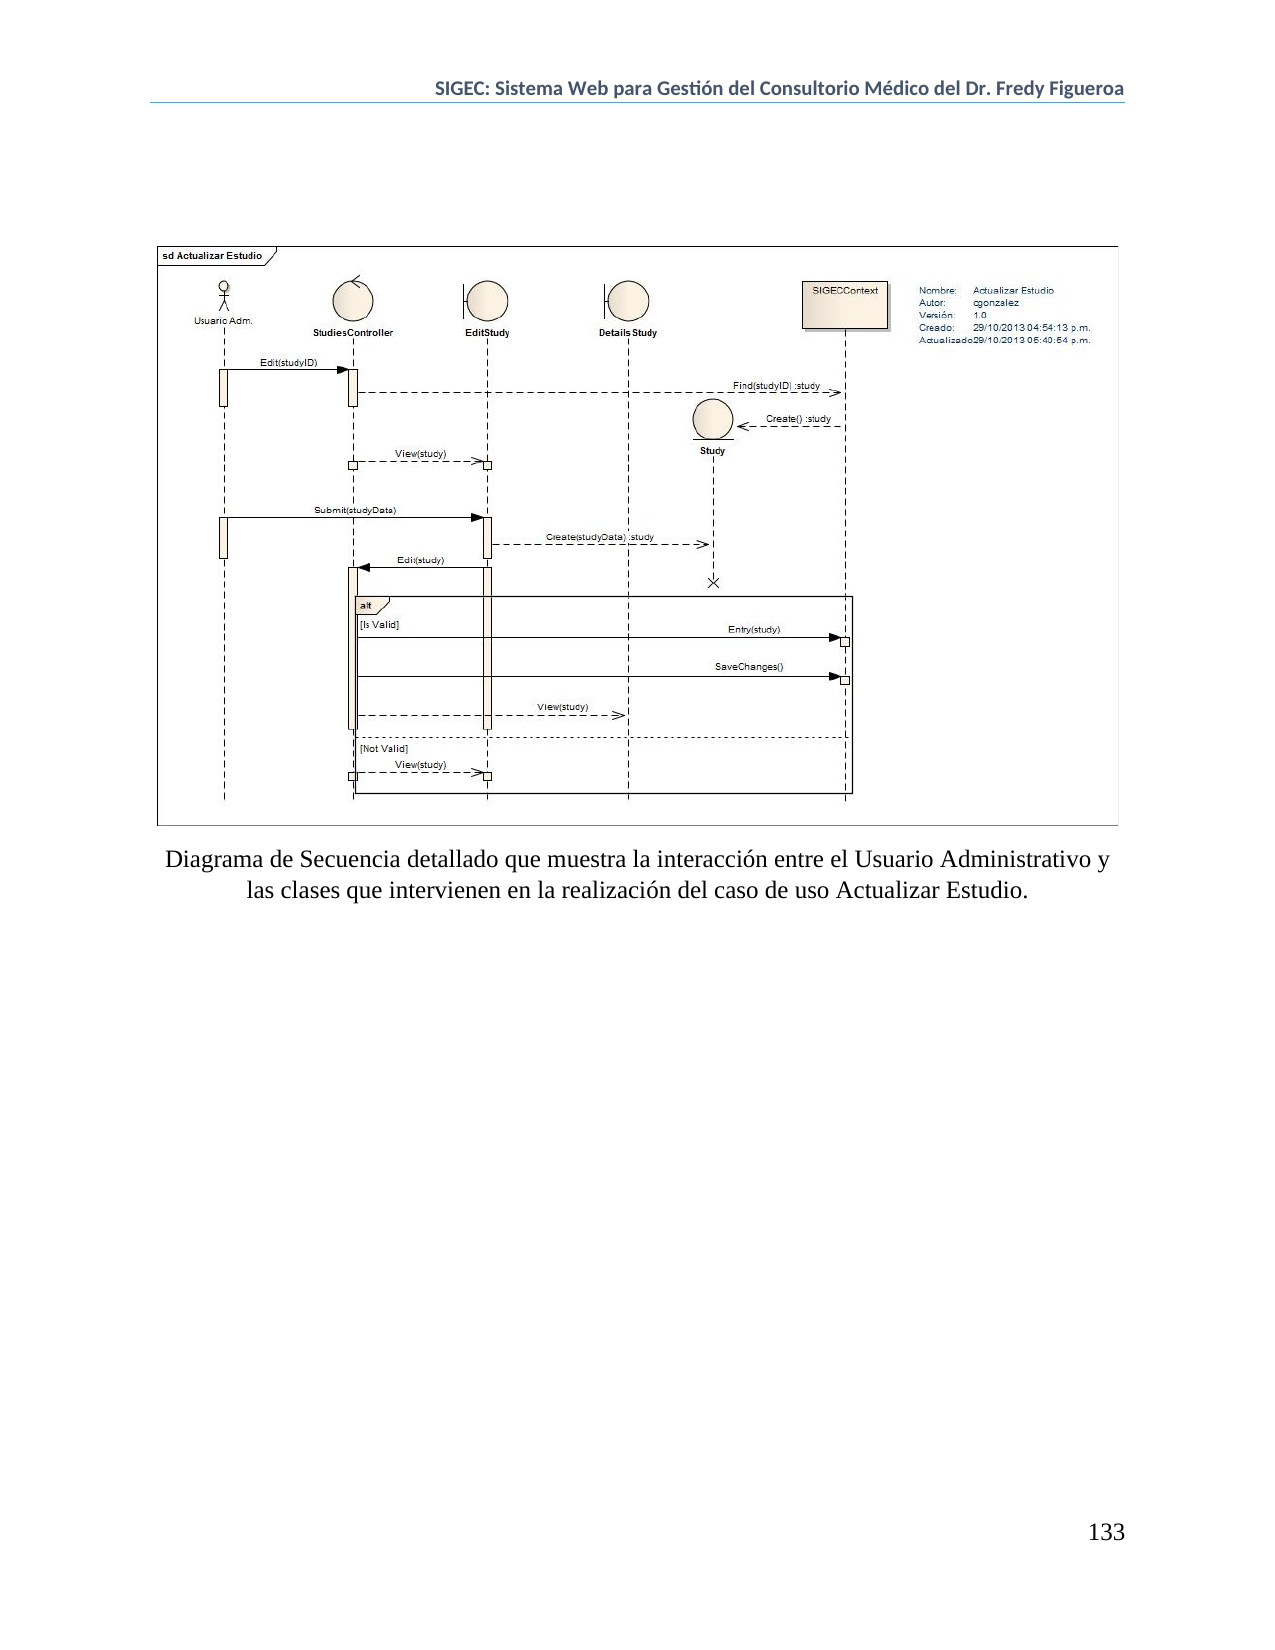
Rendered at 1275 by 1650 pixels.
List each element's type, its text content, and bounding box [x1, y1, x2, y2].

picture [156, 245, 1119, 826]
text Diagrama de Secuencia detallado que muestra la interacción entre el Usuario Administrativo y las clases que intervienen en la realización del caso de uso Actualizar Estudio. [150, 844, 1125, 904]
